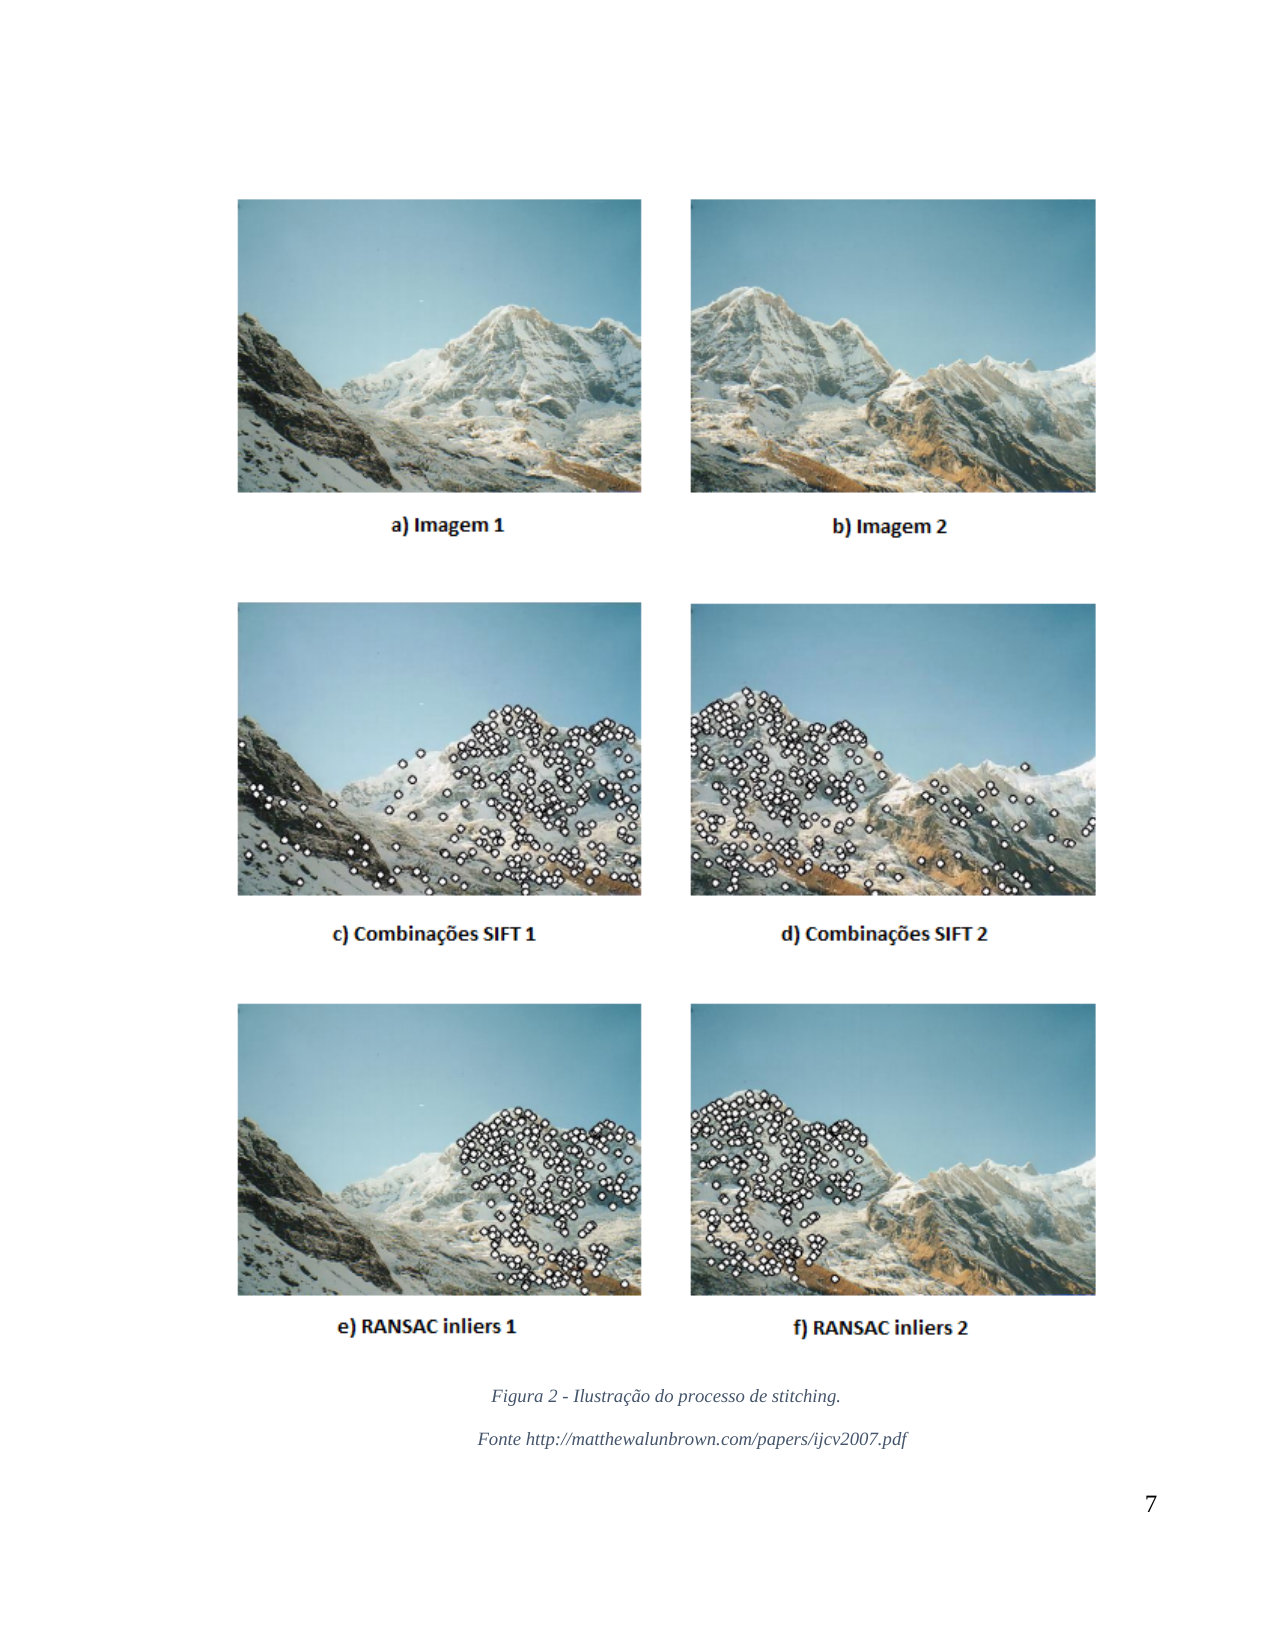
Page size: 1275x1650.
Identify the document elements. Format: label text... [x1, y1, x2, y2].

picture [211, 177, 1123, 1371]
text Fonte http://matthewalunbrown.com/papers/ijcv2007.pdf [177, 1428, 1157, 1449]
text Figura 2 - Ilustração do processo de stitching. [177, 1385, 1157, 1407]
